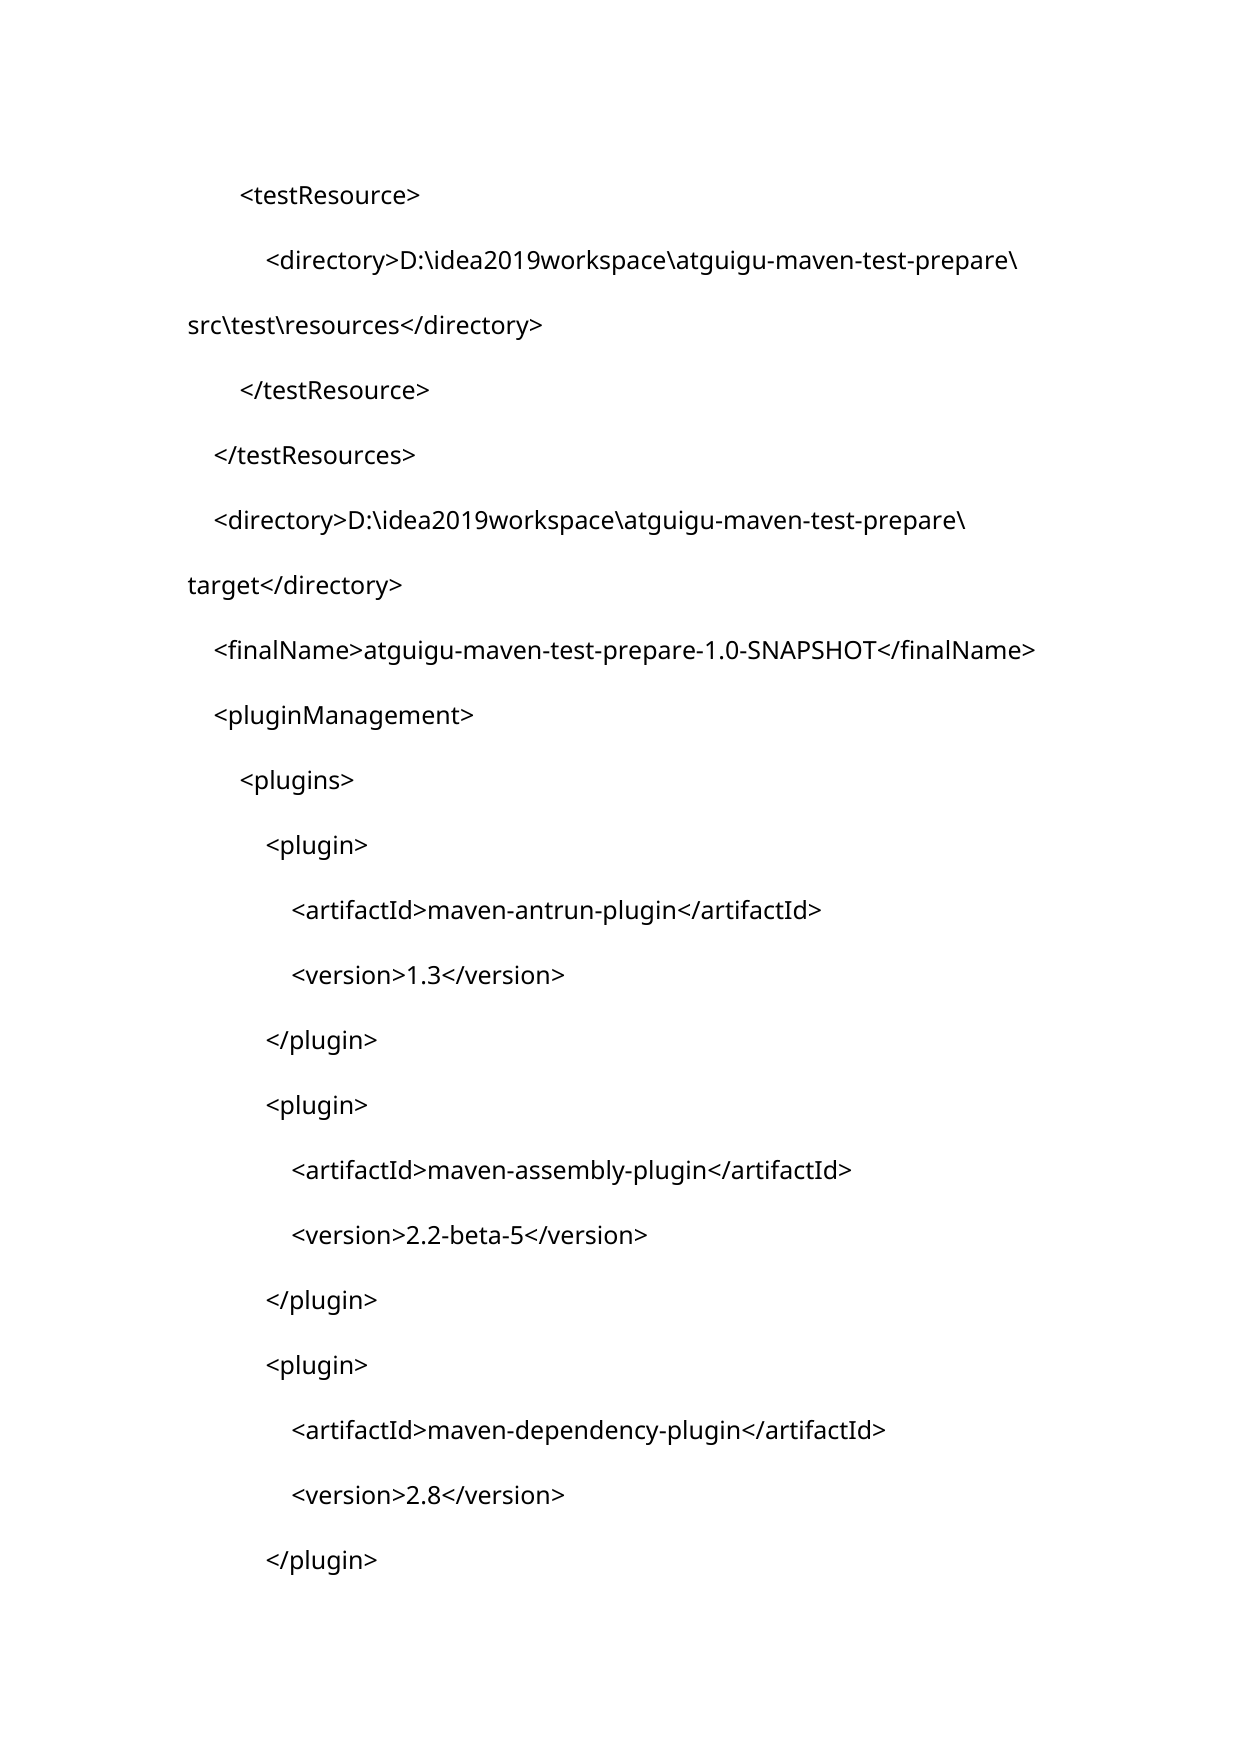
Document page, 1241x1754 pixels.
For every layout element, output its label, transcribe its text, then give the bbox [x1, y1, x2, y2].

text <plugins> [187, 747, 1053, 812]
text <version>1.3</version> [187, 942, 1053, 1007]
text <plugin> [187, 1332, 1053, 1397]
text <finalName>atguigu-maven-test-prepare-1.0-SNAPSHOT</finalName> [187, 617, 1053, 682]
text </plugin> [187, 1007, 1053, 1072]
text </testResources> [187, 422, 1053, 487]
text <testResource> [187, 162, 1053, 227]
text <version>2.2-beta-5</version> [187, 1202, 1053, 1267]
text <plugin> [187, 1072, 1053, 1137]
text <version>2.8</version> [187, 1462, 1053, 1527]
text </testResource> [187, 357, 1053, 422]
text <artifactId>maven-antrun-plugin</artifactId> [187, 877, 1053, 942]
text <artifactId>maven-assembly-plugin</artifactId> [187, 1137, 1053, 1202]
text <directory>D:\idea2019workspace\atguigu-maven-test-prepare\src\test\resources</directory> [187, 227, 1053, 357]
text <artifactId>maven-dependency-plugin</artifactId> [187, 1397, 1053, 1462]
text <plugin> [187, 812, 1053, 877]
text </plugin> [187, 1527, 1053, 1592]
text <pluginManagement> [187, 682, 1053, 747]
text </plugin> [187, 1267, 1053, 1332]
text <directory>D:\idea2019workspace\atguigu-maven-test-prepare\target</directory> [187, 487, 1053, 617]
